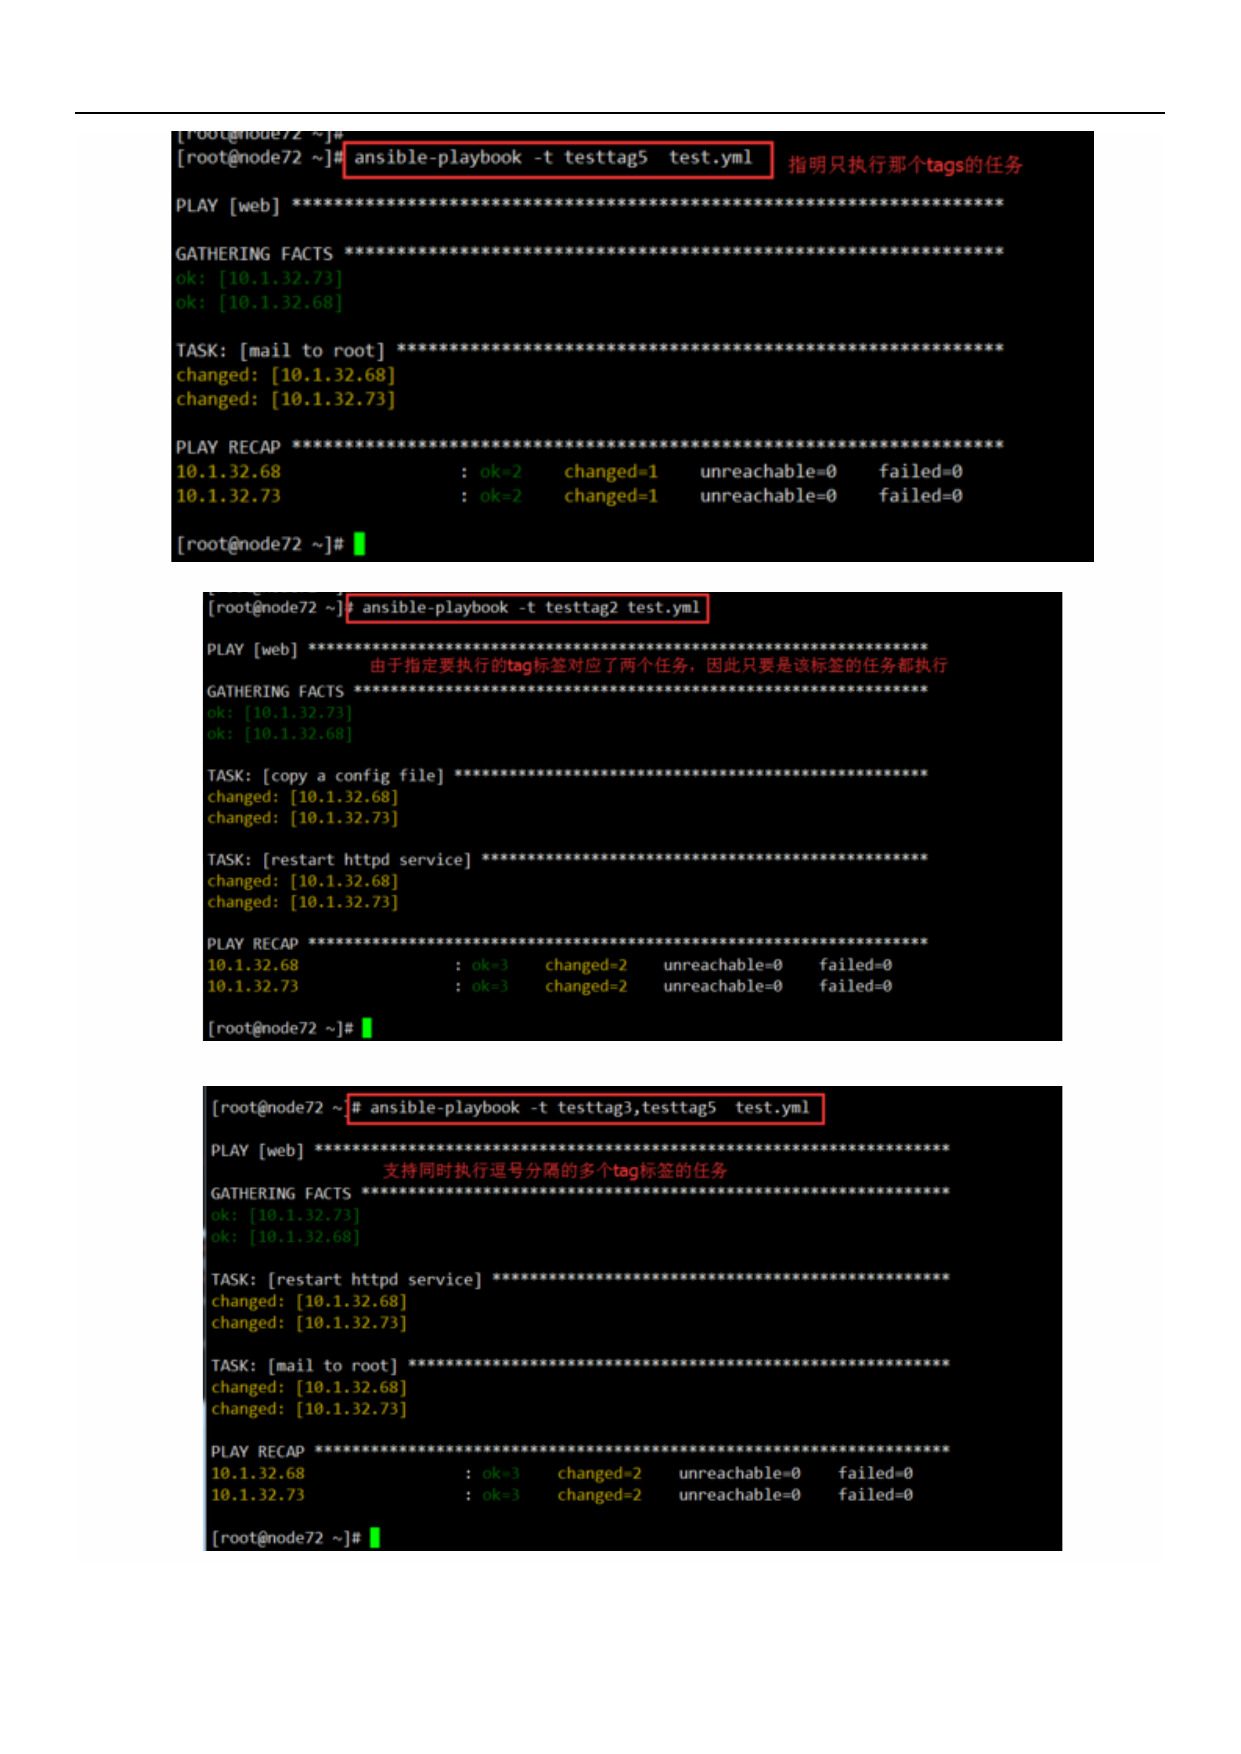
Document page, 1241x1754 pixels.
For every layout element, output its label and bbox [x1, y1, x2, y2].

picture [202, 592, 1063, 1041]
picture [202, 1086, 1063, 1551]
picture [171, 131, 1094, 562]
